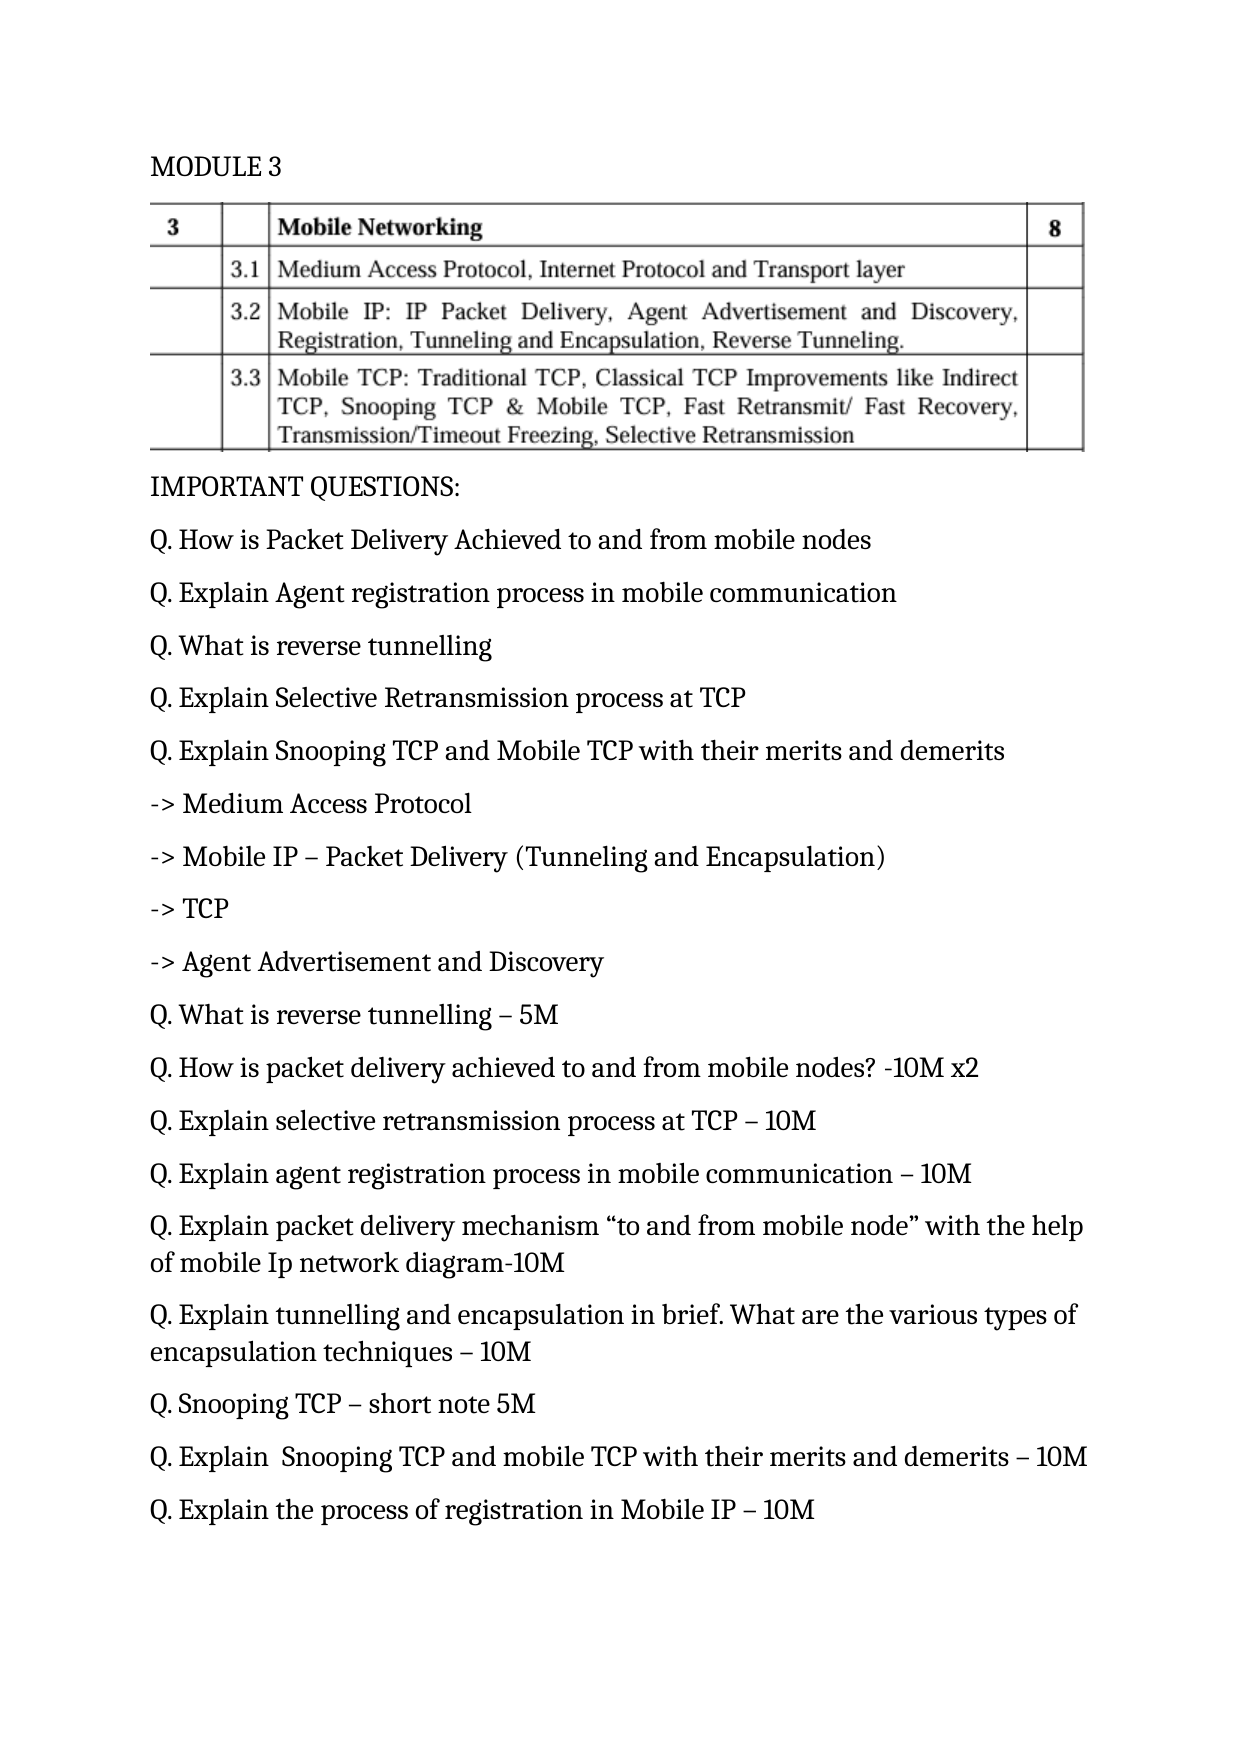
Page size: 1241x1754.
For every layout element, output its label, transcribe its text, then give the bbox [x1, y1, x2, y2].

text Q. Explain agent registration process in mobile communication – 10M [150, 1157, 1090, 1190]
text Q. Explain Snooping TCP and mobile TCP with their merits and demerits – 10M [150, 1440, 1090, 1474]
text Q. What is reverse tunnelling [150, 629, 1090, 662]
text Q. Explain Snooping TCP and Mobile TCP with their merits and demerits [150, 734, 1090, 768]
text Q. Explain tunnelling and encapsulation in brief. What are the various types of encapsulation techniques – 10M [150, 1298, 1090, 1368]
text Q. Snooping TCP – short note 5M [150, 1387, 1090, 1421]
picture [150, 202, 1091, 452]
text -> Mobile IP – Packet Delivery (Tunneling and Encapsulation) [150, 840, 1090, 873]
text Q. Explain packet delivery mechanism “to and from mobile node” with the help of mobile Ip network diagram-10M [150, 1209, 1090, 1279]
text -> Agent Advertisement and Discovery [150, 946, 1090, 979]
text Q. How is packet delivery achieved to and from mobile nodes? -10M x2 [150, 1051, 1090, 1085]
text IMPORTANT QUESTIONS: [150, 470, 1090, 504]
text Q. What is reverse tunnelling – 5M [150, 998, 1090, 1032]
text Q. Explain Agent registration process in mobile communication [150, 576, 1090, 609]
text -> Medium Access Protocol [150, 787, 1090, 821]
text Q. Explain selective retransmission process at TCP – 10M [150, 1104, 1090, 1137]
text Q. Explain Selective Retransmission process at TCP [150, 681, 1090, 715]
text Q. How is Packet Delivery Achieved to and from mobile nodes [150, 523, 1090, 557]
text MODULE 3 [150, 150, 1090, 183]
text -> TCP [150, 893, 1090, 926]
text Q. Explain the process of registration in Mobile IP – 10M [150, 1493, 1090, 1527]
